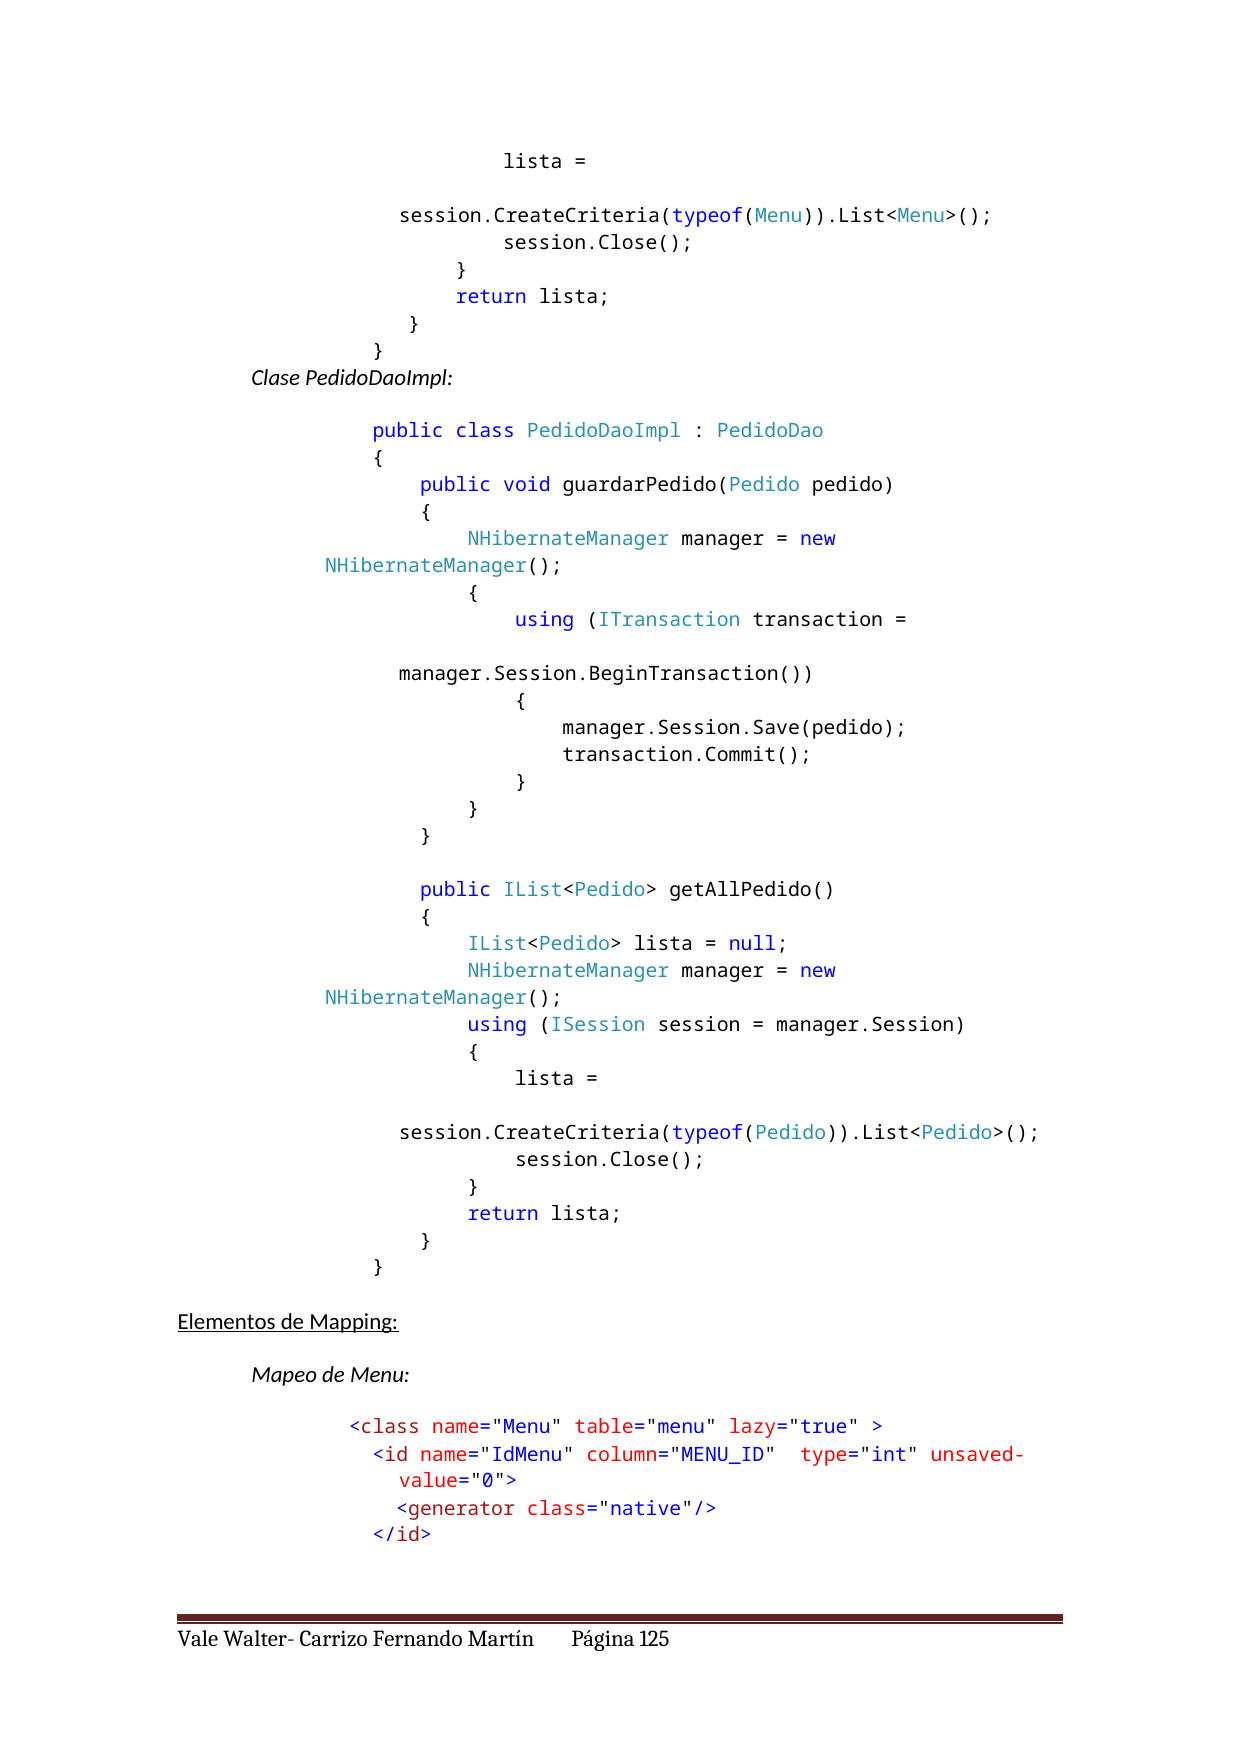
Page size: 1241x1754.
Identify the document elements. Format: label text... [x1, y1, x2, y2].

text session.Close(); [325, 1145, 1063, 1172]
text { [325, 1037, 1063, 1064]
text <id name="IdMenu" column="MENU_ID" type="int" unsaved- value="0"> [325, 1440, 1063, 1494]
text Elementos de Mapping: [177, 1307, 1063, 1335]
text </id> [325, 1521, 1063, 1548]
text lista = session.CreateCriteria(typeof(Menu)).List<Menu>(); [325, 148, 1063, 228]
text <generator class="native"/> [325, 1494, 1063, 1521]
text { [325, 497, 1063, 524]
text { [325, 578, 1063, 605]
text { [325, 443, 1063, 470]
text } [325, 1226, 1063, 1253]
text public IList<Pedido> getAllPedido() [325, 875, 1063, 902]
text transaction.Commit(); [325, 740, 1063, 767]
text } [325, 767, 1063, 794]
text manager.Session.Save(pedido); [325, 713, 1063, 740]
text } [325, 794, 1063, 821]
text } [325, 1172, 1063, 1199]
text } [325, 256, 1063, 282]
text return lista; [325, 1199, 1063, 1226]
text { [325, 686, 1063, 713]
text Mapeo de Menu: [177, 1360, 1063, 1388]
text lista = session.CreateCriteria(typeof(Pedido)).List<Pedido>(); [325, 1064, 1063, 1145]
text public void guardarPedido(Pedido pedido) [325, 470, 1063, 497]
text <class name="Menu" table="menu" lazy="true" > [325, 1413, 1063, 1440]
text NHibernateManager manager = new NHibernateManager(); [325, 524, 1063, 578]
text NHibernateManager manager = new NHibernateManager(); [325, 956, 1063, 1010]
text session.Close(); [325, 228, 1063, 256]
text return lista; [325, 282, 1063, 309]
text using (ITransaction transaction = manager.Session.BeginTransaction()) [325, 605, 1063, 686]
text } [325, 1253, 1063, 1280]
text } [325, 336, 1063, 363]
text using (ISession session = manager.Session) [325, 1010, 1063, 1037]
text public class PedidoDaoImpl : PedidoDao [325, 416, 1063, 443]
text IList<Pedido> lista = null; [325, 929, 1063, 956]
text { [325, 902, 1063, 929]
text } [325, 309, 1063, 336]
text Clase PedidoDaoImpl: [251, 363, 1063, 391]
text } [325, 821, 1063, 848]
